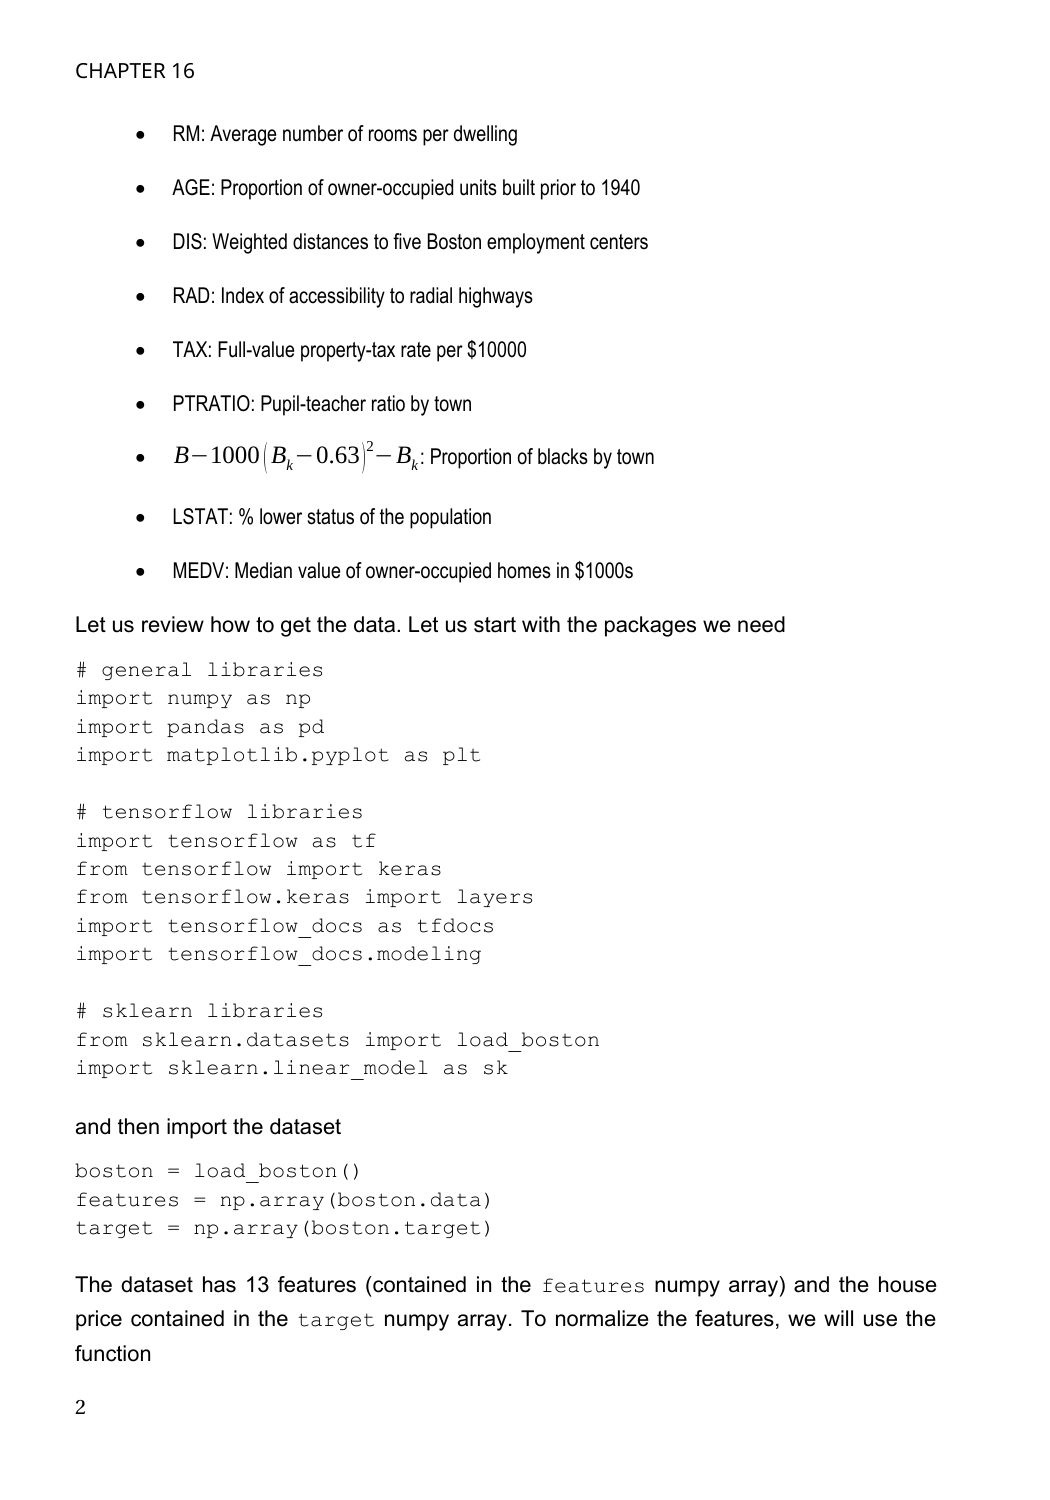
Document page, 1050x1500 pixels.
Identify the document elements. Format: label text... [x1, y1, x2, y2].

text boston = load_boston() [75, 1160, 937, 1184]
text TAX: Full-value property-tax rate per $10000 [135, 329, 848, 362]
text features = np.array(boston.data) [75, 1188, 937, 1213]
text import numpy as np [75, 687, 937, 711]
text : Proportion of blacks by town [135, 437, 848, 475]
text from tensorflow.keras import layers [75, 886, 937, 910]
text # general libraries [75, 658, 937, 683]
text The dataset has 13 features (contained in the features numpy array) and the house price contained in the target numpy array. To normalize the features, we will use the function [75, 1266, 937, 1366]
text import tensorflow_docs.modeling [75, 942, 937, 967]
text import pandas as pd [75, 715, 937, 740]
text # sklearn libraries [75, 999, 937, 1024]
text LSTAT: % lower status of the population [135, 496, 848, 529]
text AGE: Proportion of owner-occupied units built prior to 1940 [135, 167, 848, 200]
text import tensorflow as tf [75, 829, 937, 853]
text import tensorflow_docs as tfdocs [75, 914, 937, 939]
text from tensorflow import keras [75, 857, 937, 882]
text target = np.array(boston.target) [75, 1217, 937, 1241]
text RM: Average number of rooms per dwelling [135, 112, 848, 146]
text # tensorflow libraries [75, 800, 937, 825]
text PTRATIO: Pupil-teacher ratio by town [135, 383, 848, 417]
text DIS: Weighted distances to five Boston employment centers [135, 221, 848, 254]
text import sklearn.linear_model as sk [75, 1056, 937, 1081]
text RAD: Index of accessibility to radial highways [135, 275, 848, 308]
text and then import the dataset [75, 1106, 937, 1139]
text Let us review how to get the data. Let us start with the packages we need [75, 604, 937, 637]
text import matplotlib.pyplot as plt [75, 743, 937, 768]
text MEDV: Median value of owner-occupied homes in $1000s [135, 550, 848, 583]
text from sklearn.datasets import load_boston [75, 1028, 937, 1053]
